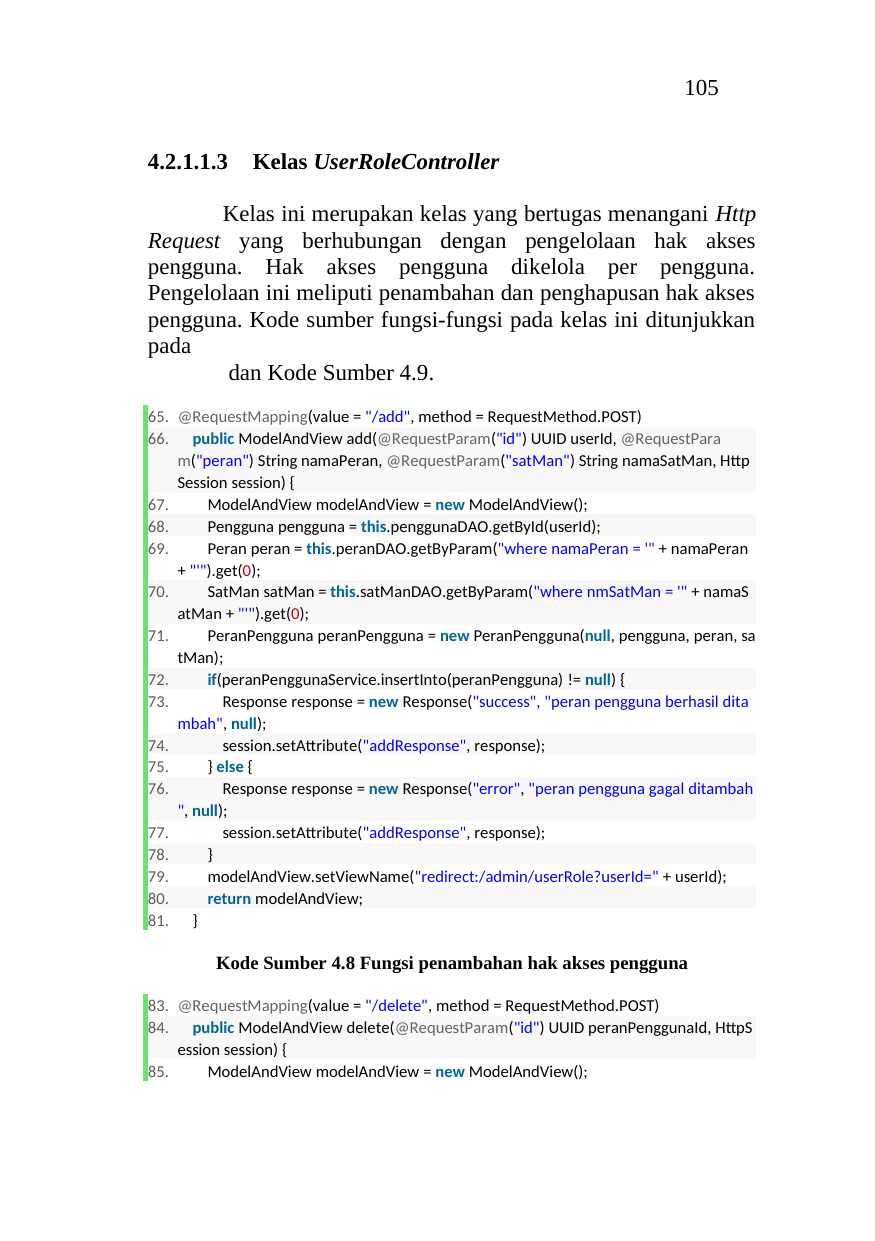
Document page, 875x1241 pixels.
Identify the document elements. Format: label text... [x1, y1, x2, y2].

list Response response = new Response("success", "peran pengguna berhasil ditambah", null); [148, 689, 756, 733]
list } [148, 843, 756, 864]
list @RequestMapping(value = "/delete", method = RequestMethod.POST) [148, 994, 756, 1016]
list } [148, 908, 756, 930]
list Response response = new Response("error", "peran pengguna gagal ditambah", null); [148, 777, 756, 821]
list Pengguna pengguna = this.penggunaDAO.getById(userId); [148, 514, 756, 536]
text Kode Sumber 4.8 dan Kode Sumber 4.9. [148, 358, 756, 385]
list public ModelAndView add(@RequestParam("id") UUID userId, @RequestParam("peran") String namaPeran, @RequestParam("satMan") String namaSatMan, HttpSession session) { [148, 427, 756, 493]
list PeranPengguna peranPengguna = new PeranPengguna(null, pengguna, peran, satMan); [148, 624, 756, 668]
text Kode Sumber 4.8 Fungsi penambahan hak akses pengguna [148, 952, 756, 973]
list ModelAndView modelAndView = new ModelAndView(); [148, 493, 756, 514]
list public ModelAndView delete(@RequestParam("id") UUID peranPenggunaId, HttpSession session) { [148, 1016, 756, 1059]
list return modelAndView; [148, 886, 756, 908]
list @RequestMapping(value = "/add", method = RequestMethod.POST) [148, 405, 756, 427]
text Kelas ini merupakan kelas yang bertugas menangani Http Request yang berhubungan dengan pengelolaan hak akses pengguna. Hak akses pengguna dikelola per pengguna. Pengelolaan ini meliputi penambahan dan penghapusan hak akses pengguna. Kode sumber fungsi-fungsi pada kelas ini ditunjukkan pada [148, 200, 756, 358]
list } else { [148, 755, 756, 777]
subtitle Kelas UserRoleController [148, 148, 756, 174]
list if(peranPenggunaService.insertInto(peranPengguna) != null) { [148, 668, 756, 689]
list session.setAttribute("addResponse", response); [148, 733, 756, 755]
list modelAndView.setViewName("redirect:/admin/userRole?userId=" + userId); [148, 864, 756, 886]
list session.setAttribute("addResponse", response); [148, 821, 756, 843]
list Peran peran = this.peranDAO.getByParam("where namaPeran = '" + namaPeran + "'").get(0); [148, 536, 756, 580]
list ModelAndView modelAndView = new ModelAndView(); [148, 1059, 756, 1081]
list SatMan satMan = this.satManDAO.getByParam("where nmSatMan = '" + namaSatMan + "'").get(0); [148, 580, 756, 624]
